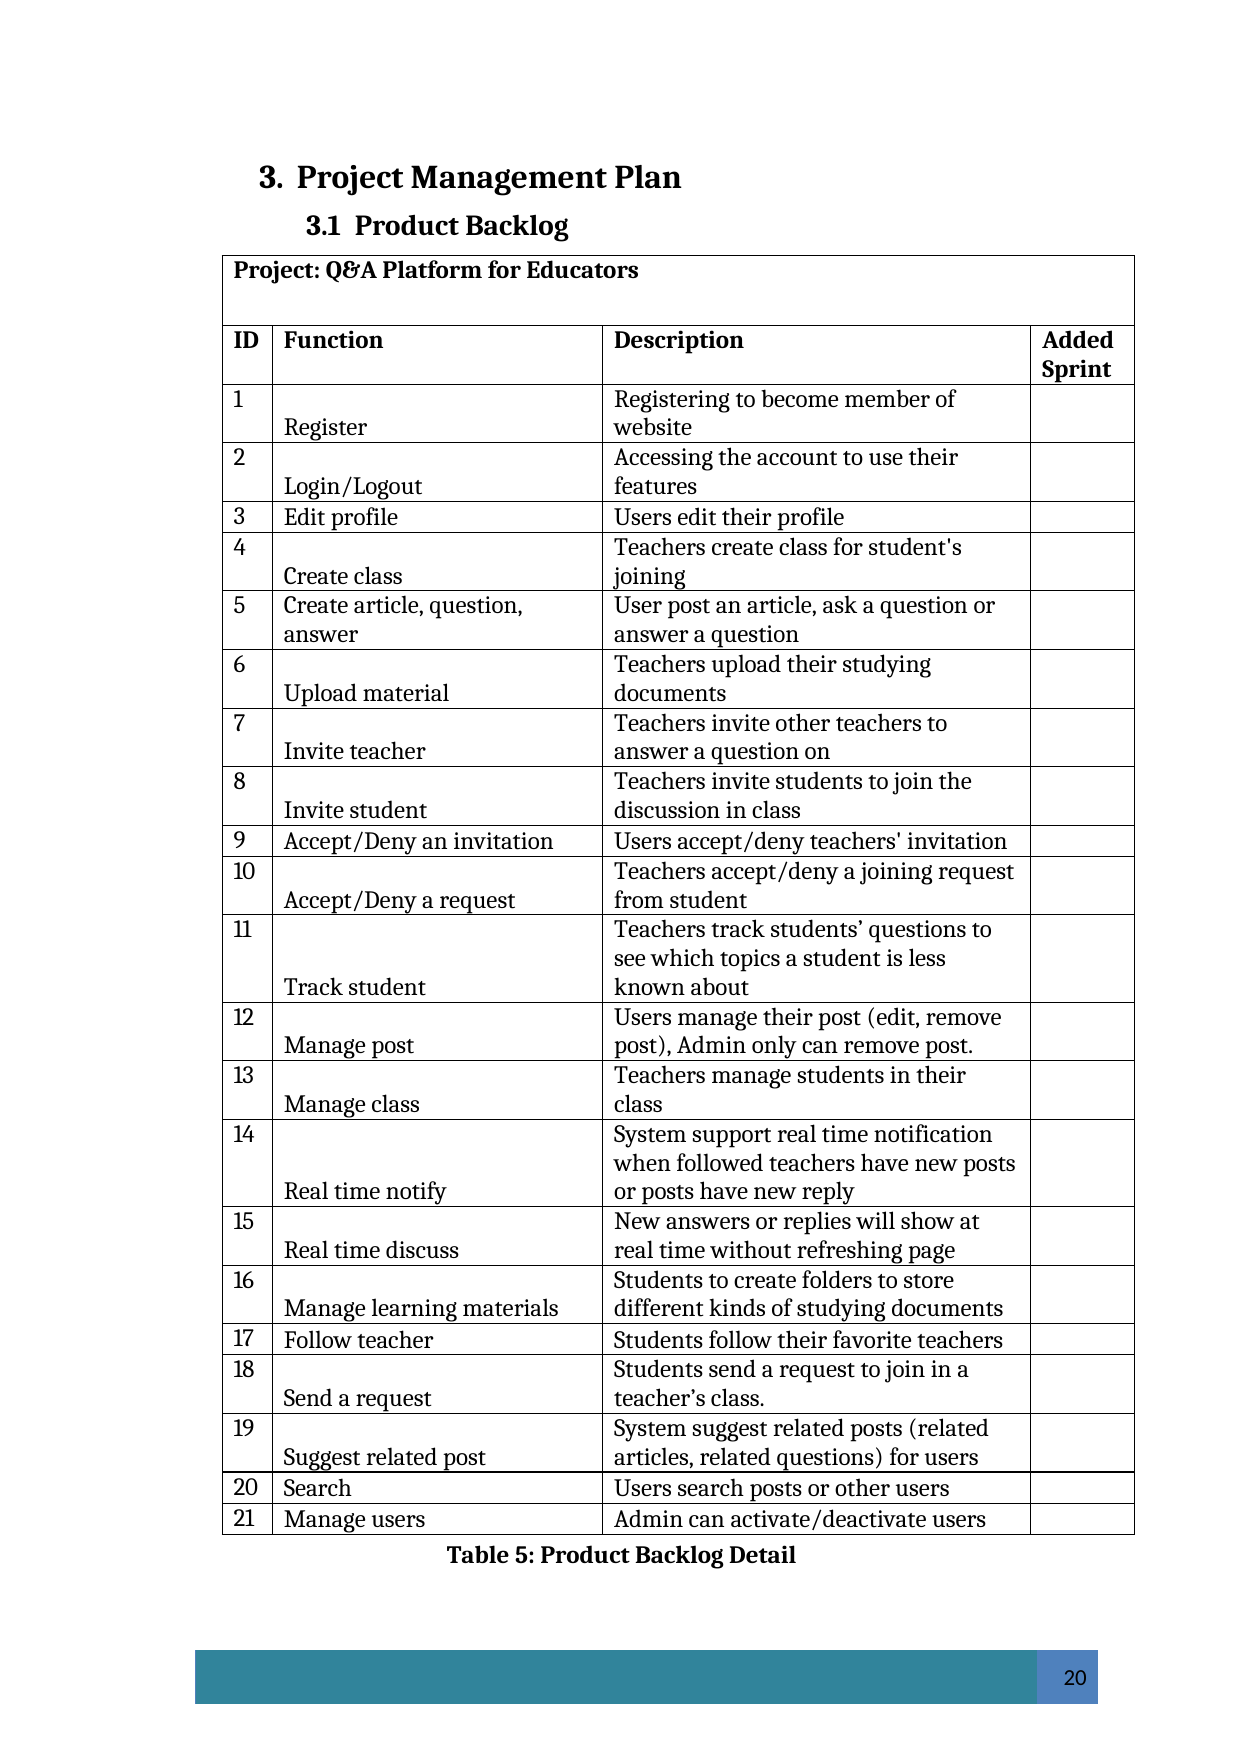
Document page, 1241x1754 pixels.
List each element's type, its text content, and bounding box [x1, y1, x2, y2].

table_cell 19 [223, 1414, 272, 1471]
table_cell Registering to become member of website [603, 385, 1030, 442]
table_cell Students to create folders to store different kinds of studying documents [603, 1266, 1030, 1323]
table_cell Added Sprint [1031, 326, 1134, 383]
table_cell [1031, 1355, 1134, 1413]
table_cell Register [273, 385, 602, 442]
subtitle Project Management Plan [259, 158, 1122, 196]
table_cell 12 [223, 1003, 272, 1060]
table_cell Upload material [273, 650, 602, 707]
table_cell [1031, 915, 1134, 1002]
table_cell Follow teacher [273, 1324, 602, 1354]
table_cell 1 [223, 385, 272, 442]
table_cell Teachers manage students in their class [603, 1061, 1030, 1119]
table_cell Teachers invite students to join the discussion in class [603, 767, 1030, 824]
table_cell Manage users [273, 1504, 602, 1534]
table_cell 9 [223, 826, 272, 856]
table_cell [1031, 591, 1134, 649]
table_cell 2 [223, 443, 272, 501]
table_cell 3 [223, 502, 272, 532]
table_cell [1031, 385, 1134, 442]
table_cell Students send a request to join in a teacher’s class. [603, 1355, 1030, 1413]
table_cell [1031, 650, 1134, 707]
table_cell System support real time notification when followed teachers have new posts or posts have new reply [603, 1120, 1030, 1206]
table_cell [1031, 443, 1134, 501]
table_cell New answers or replies will show at real time without refreshing page [603, 1207, 1030, 1264]
table_cell 18 [223, 1355, 272, 1413]
text Table 5: Product Backlog Detail [372, 1541, 1122, 1570]
table_cell 20 [223, 1473, 272, 1503]
table_cell 8 [223, 767, 272, 824]
table_cell 7 [223, 709, 272, 766]
table_cell Accessing the account to use their features [603, 443, 1030, 501]
table_cell Users accept/deny teachers' invitation [603, 826, 1030, 856]
table_cell Accept/Deny an invitation [273, 826, 602, 856]
table_cell 11 [223, 915, 272, 1002]
table_cell 4 [223, 533, 272, 590]
table_cell 17 [223, 1324, 272, 1354]
table_cell System suggest related posts (related articles, related questions) for users [603, 1414, 1030, 1471]
table_cell 15 [223, 1207, 272, 1264]
table_cell [1031, 1120, 1134, 1206]
table_cell [1031, 533, 1134, 590]
table_header Project: Q&A Platform for Educators [223, 256, 1134, 325]
table_cell Invite teacher [273, 709, 602, 766]
table_cell Students follow their favorite teachers [603, 1324, 1030, 1354]
table_cell [1031, 857, 1134, 914]
table_cell Users search posts or other users [603, 1473, 1030, 1503]
table_cell 21 [223, 1504, 272, 1534]
table_cell Manage learning materials [273, 1266, 602, 1323]
table_cell [1031, 767, 1134, 824]
table_cell Users edit their profile [603, 502, 1030, 532]
table_cell Send a request [273, 1355, 602, 1413]
table_cell 5 [223, 591, 272, 649]
table_cell [1031, 1266, 1134, 1323]
table_cell [1031, 1207, 1134, 1264]
table_cell [1031, 1414, 1134, 1471]
table_cell Teachers create class for student's joining [603, 533, 1030, 590]
table_cell ID [223, 326, 272, 383]
table_cell Description [603, 326, 1030, 383]
table_cell User post an article, ask a question or answer a question [603, 591, 1030, 649]
table_cell Manage class [273, 1061, 602, 1119]
table_cell Create article, question, answer [273, 591, 602, 649]
table_cell 13 [223, 1061, 272, 1119]
table_cell 14 [223, 1120, 272, 1206]
table_cell [1031, 826, 1134, 856]
table_cell Create class [273, 533, 602, 590]
table_cell [1031, 1003, 1134, 1060]
table_cell Real time notify [273, 1120, 602, 1206]
table_cell [1031, 1061, 1134, 1119]
table_cell Users manage their post (edit, remove post), Admin only can remove post. [603, 1003, 1030, 1060]
table_cell 16 [223, 1266, 272, 1323]
table_cell Manage post [273, 1003, 602, 1060]
table_cell Function [273, 326, 602, 383]
table_cell [1031, 502, 1134, 532]
table_cell Invite student [273, 767, 602, 824]
table_cell Edit profile [273, 502, 602, 532]
table_cell Real time discuss [273, 1207, 602, 1264]
table_cell Track student [273, 915, 602, 1002]
subtitle Product Backlog [306, 209, 1122, 242]
table_cell [1031, 1504, 1134, 1534]
table_cell Teachers track students’ questions to see which topics a student is less known about [603, 915, 1030, 1002]
table_cell [1031, 1473, 1134, 1503]
table_cell 6 [223, 650, 272, 707]
table_cell Teachers upload their studying documents [603, 650, 1030, 707]
table_cell [1031, 1324, 1134, 1354]
table_cell Login/Logout [273, 443, 602, 501]
table_cell [1031, 709, 1134, 766]
table_cell Admin can activate/deactivate users [603, 1504, 1030, 1534]
table_cell Accept/Deny a request [273, 857, 602, 914]
table_cell 10 [223, 857, 272, 914]
table_cell Teachers invite other teachers to answer a question on [603, 709, 1030, 766]
table_cell Search [273, 1473, 602, 1503]
table_cell Teachers accept/deny a joining request from student [603, 857, 1030, 914]
table_cell Suggest related post [273, 1414, 602, 1471]
